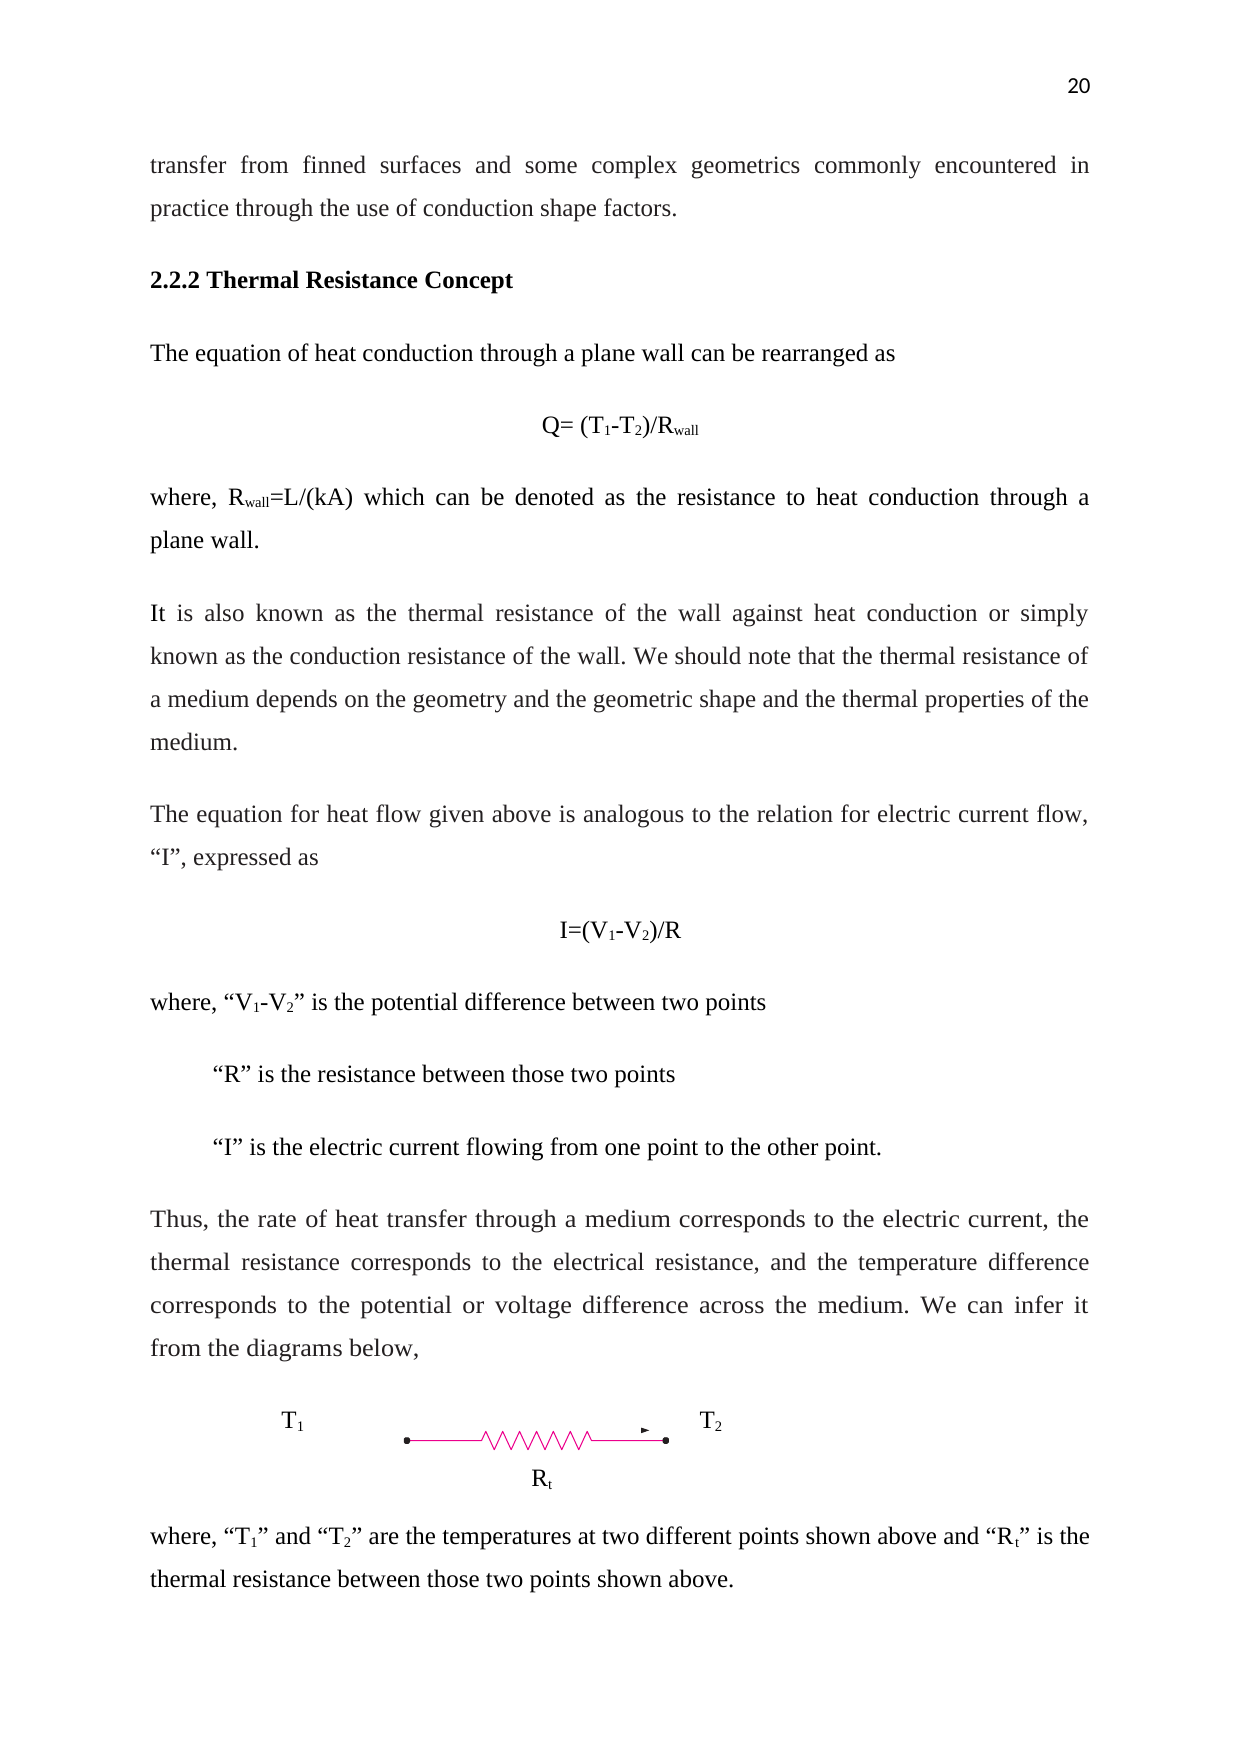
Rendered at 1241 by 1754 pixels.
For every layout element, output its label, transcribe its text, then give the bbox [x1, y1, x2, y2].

text The equation for heat flow given above is analogous to the relation for electric current flow, “I”, expressed as [150, 799, 1090, 871]
text Rt [150, 1463, 1090, 1492]
text T1 T2 [150, 1406, 1090, 1434]
text “R” is the resistance between those two points [150, 1059, 1090, 1088]
text where, “T1” and “T2” are the temperatures at two different points shown above and “Rt” is the thermal resistance between those two points shown above. [150, 1521, 1090, 1593]
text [150, 150, 1090, 222]
text The equation of heat conduction through a plane wall can be rearranged as [150, 338, 1090, 366]
text where, Rwall=L/(kA) which can be denoted as the resistance to heat conduction through a plane wall. [150, 482, 1090, 554]
text “I” is the electric current flowing from one point to the other point. [150, 1132, 1090, 1160]
text 2.2.2 Thermal Resistance Concept [150, 265, 1090, 294]
text Thus, the rate of heat transfer through a medium corresponds to the electric current, the thermal resistance corresponds to the electrical resistance, and the temperature difference corresponds to the potential or voltage difference across the medium. We can infer it from the diagrams below, [150, 1204, 1090, 1362]
text where, “V1-V2” is the potential difference between two points [150, 987, 1090, 1016]
text I=(V1-V2)/R [150, 915, 1090, 943]
text It is also known as the thermal resistance of the wall against heat conduction or simply known as the conduction resistance of the wall. We should note that the thermal resistance of a medium depends on the geometry and the geometric shape and the thermal properties of the medium. [150, 598, 1090, 756]
text Q= (T1-T2)/Rwall [150, 410, 1090, 439]
